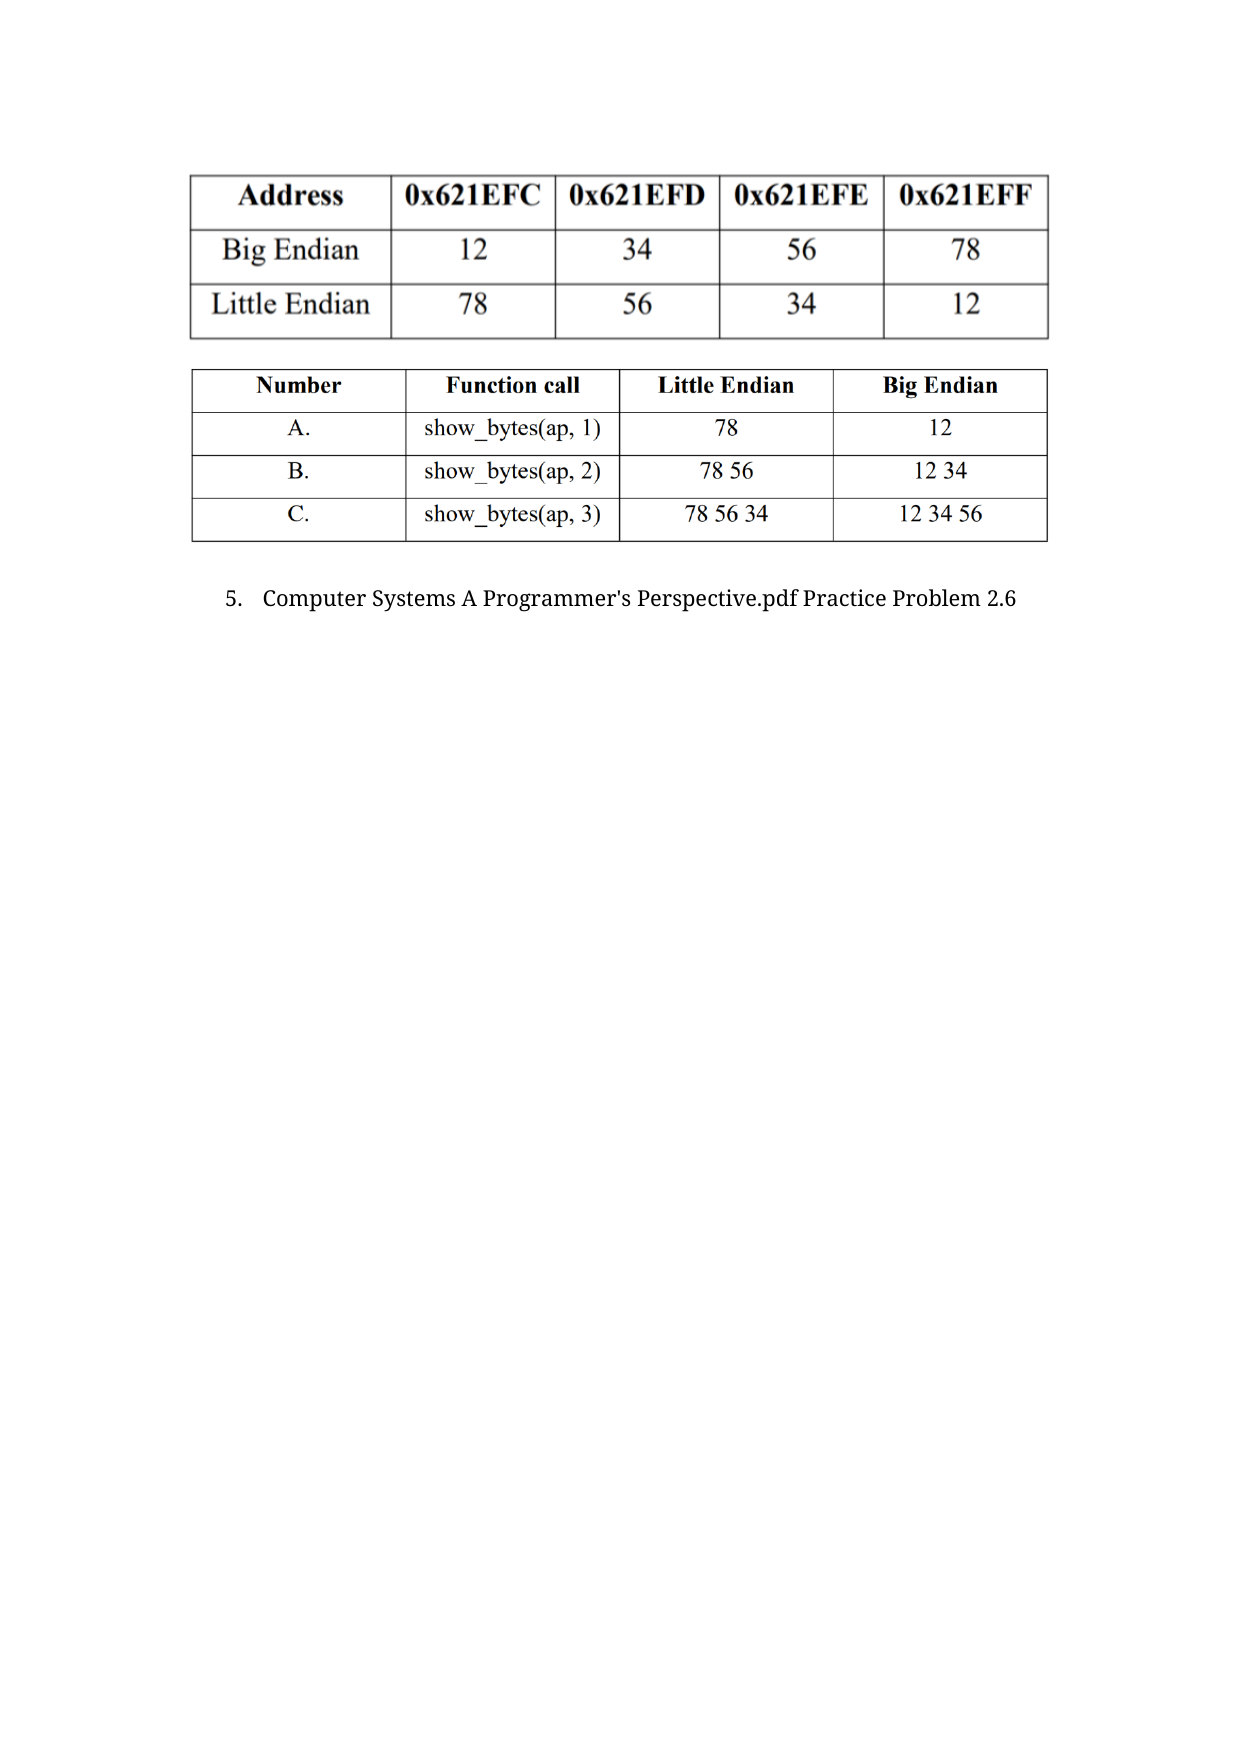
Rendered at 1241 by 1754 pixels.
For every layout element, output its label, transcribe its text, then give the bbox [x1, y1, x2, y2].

picture [187, 171, 1053, 348]
picture [187, 362, 1053, 547]
list Computer Systems A Programmer's Perspective.pdf Practice Problem 2.6 [225, 581, 1053, 614]
